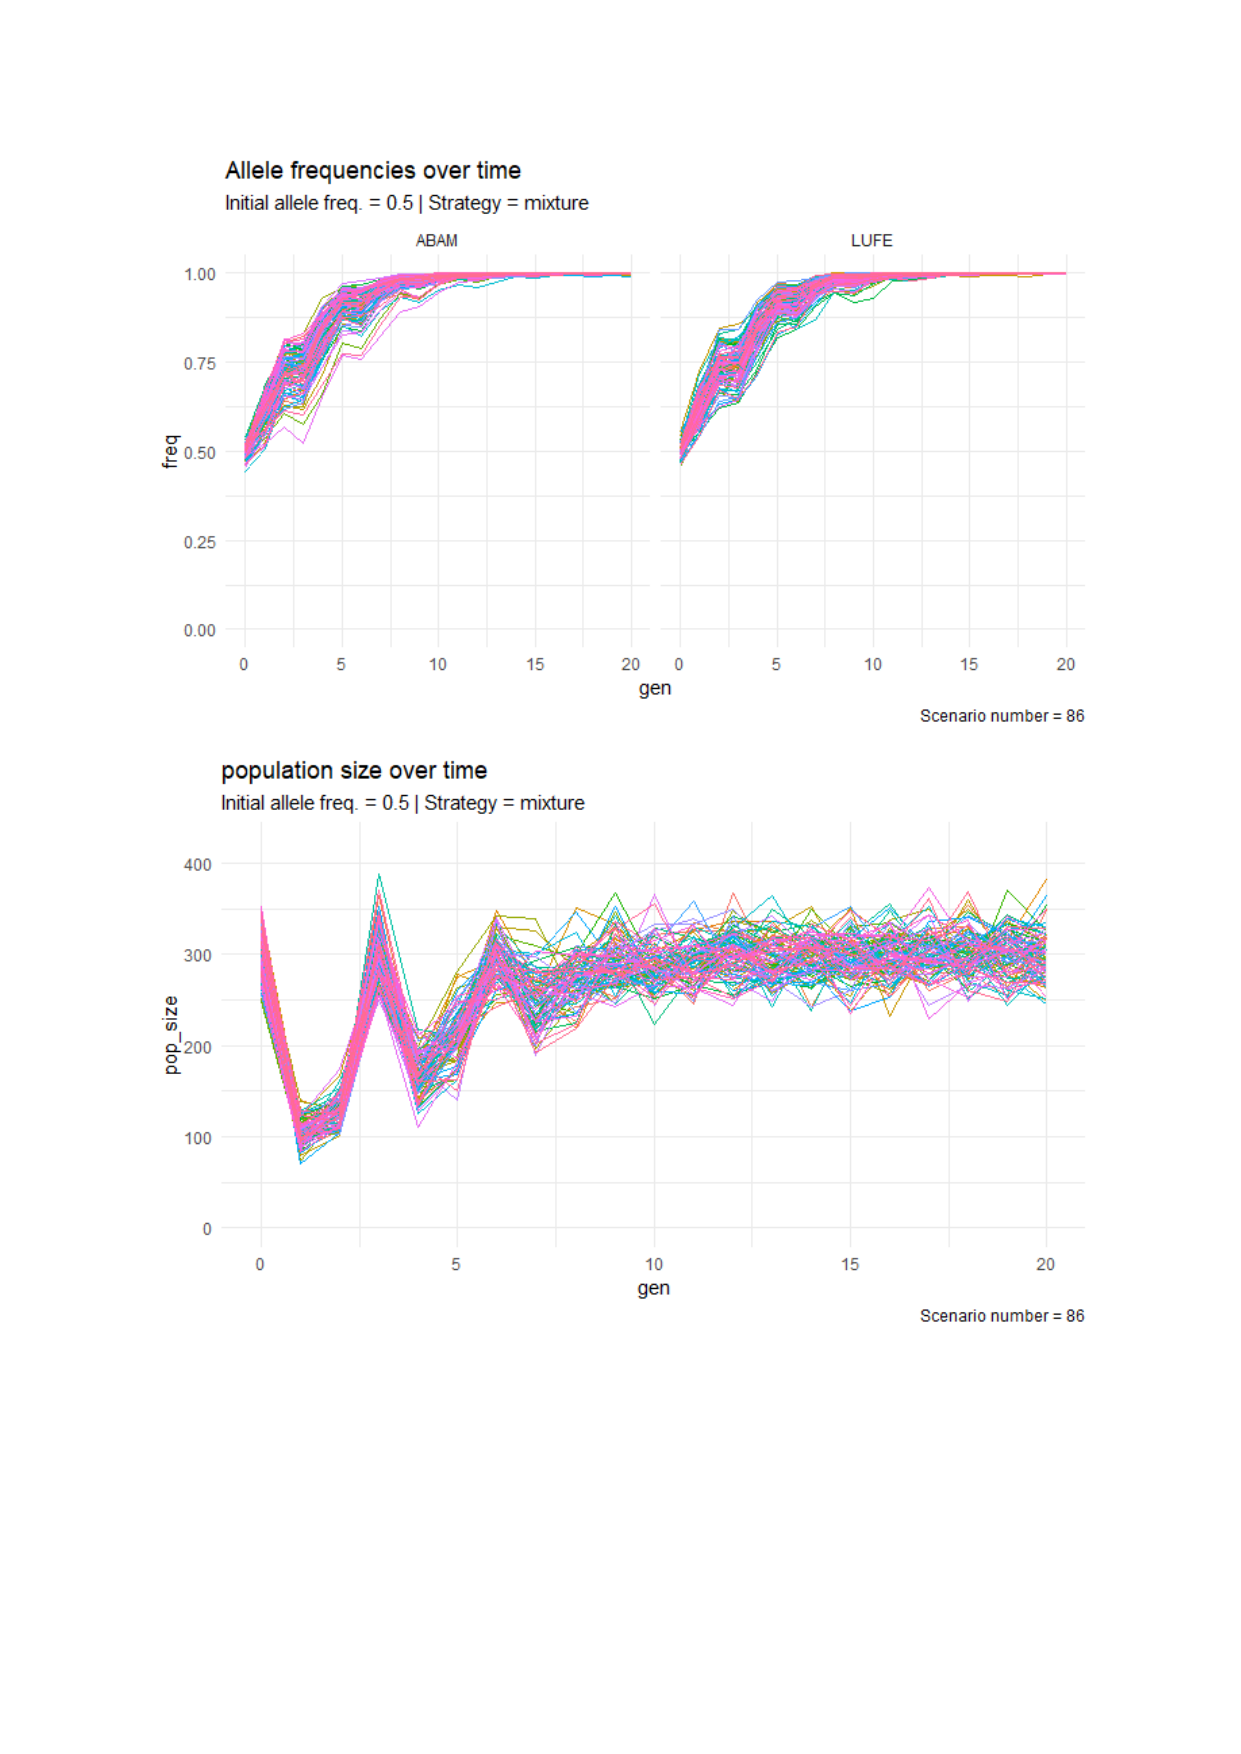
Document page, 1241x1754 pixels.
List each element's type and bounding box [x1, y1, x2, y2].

picture [150, 749, 1096, 1334]
picture [150, 150, 1096, 734]
